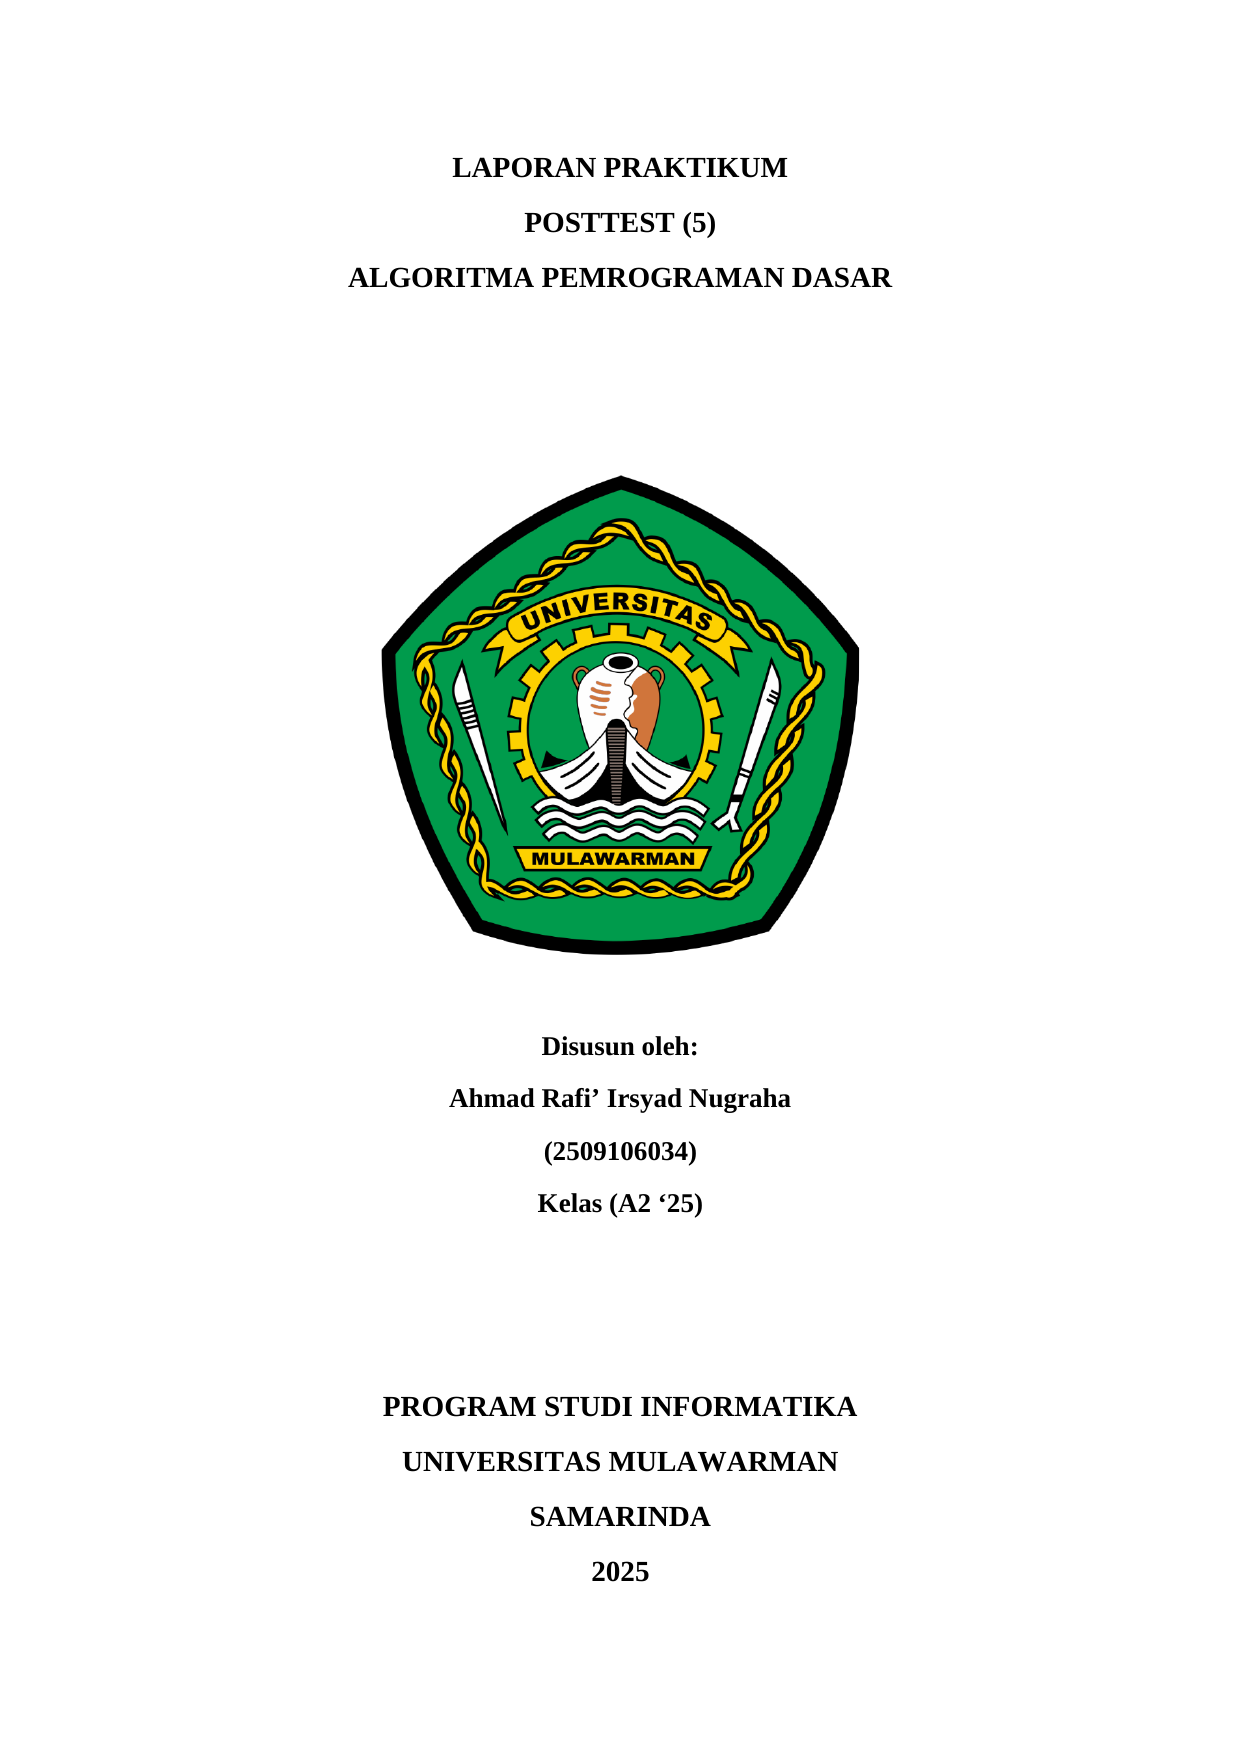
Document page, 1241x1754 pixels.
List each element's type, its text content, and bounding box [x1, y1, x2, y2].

text POSTTEST (5) [150, 205, 1090, 239]
text 2025 [150, 1554, 1090, 1588]
text Ahmad Rafi’ Irsyad Nugraha [150, 1082, 1090, 1113]
picture [381, 475, 860, 955]
text SAMARINDA [150, 1499, 1090, 1533]
text (2509106034) [150, 1135, 1090, 1166]
text Disusun oleh: [150, 1030, 1090, 1061]
text UNIVERSITAS MULAWARMAN [150, 1444, 1090, 1477]
text PROGRAM STUDI INFORMATIKA [150, 1389, 1090, 1422]
text Kelas (A2 ‘25) [150, 1187, 1090, 1218]
text ALGORITMA PEMROGRAMAN DASAR [150, 260, 1090, 294]
title LAPORAN PRAKTIKUM [150, 150, 1090, 183]
